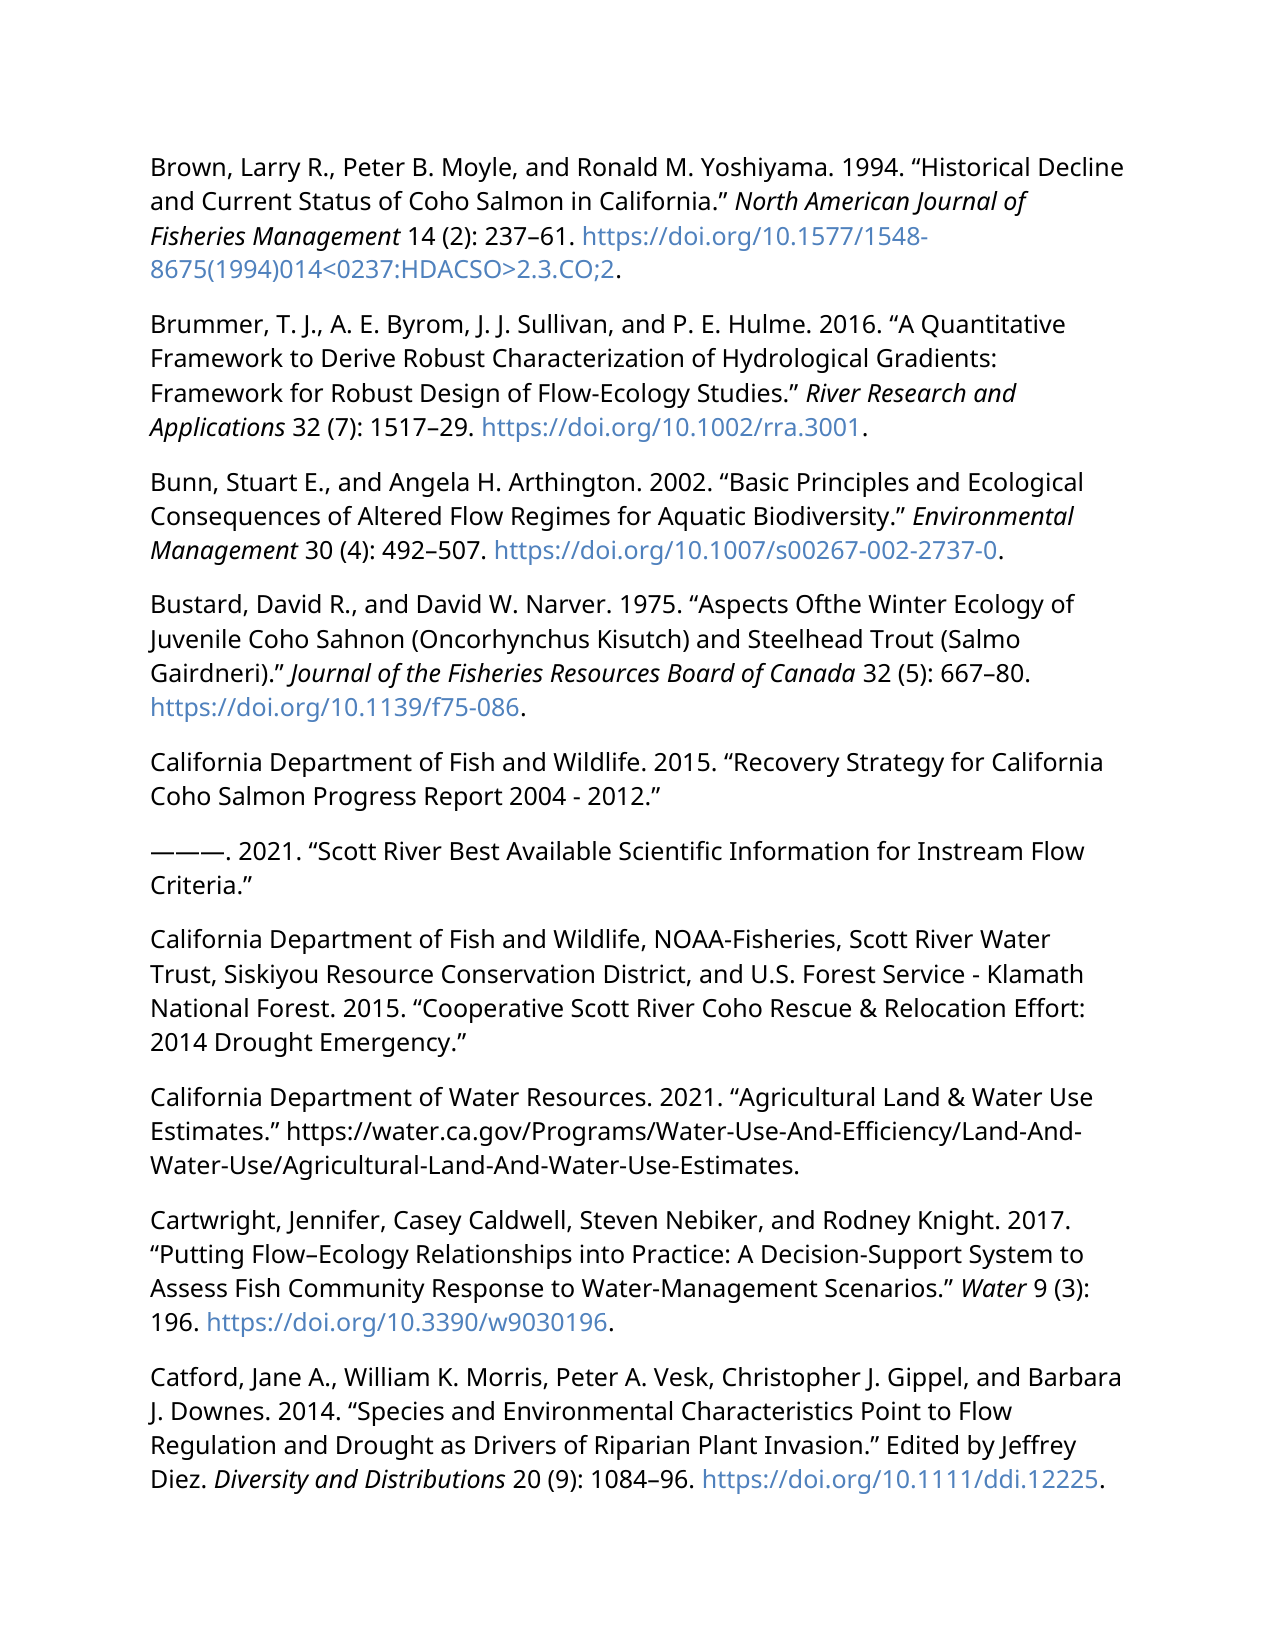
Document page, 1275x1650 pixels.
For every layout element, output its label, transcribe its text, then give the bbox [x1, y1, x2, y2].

text Catford, Jane A., William K. Morris, Peter A. Vesk, Christopher J. Gippel, and Barbara J. Downes. 2014. “Species and Environmental Characteristics Point to Flow Regulation and Drought as Drivers of Riparian Plant Invasion.” Edited by Jeffrey Diez. Diversity and Distributions 20 (9): 1084–96. https://doi.org/10.1111/ddi.12225. [150, 1359, 1125, 1496]
text Bunn, Stuart E., and Angela H. Arthington. 2002. “Basic Principles and Ecological Consequences of Altered Flow Regimes for Aquatic Biodiversity.” Environmental Management 30 (4): 492–507. https://doi.org/10.1007/s00267-002-2737-0. [150, 464, 1125, 566]
text California Department of Fish and Wildlife. 2015. “Recovery Strategy for California Coho Salmon Progress Report 2004 - 2012.” [150, 744, 1125, 812]
text Brummer, T. J., A. E. Byrom, J. J. Sullivan, and P. E. Hulme. 2016. “A Quantitative Framework to Derive Robust Characterization of Hydrological Gradients: Framework for Robust Design of Flow-Ecology Studies.” River Research and Applications 32 (7): 1517–29. https://doi.org/10.1002/rra.3001. [150, 307, 1125, 443]
text Bustard, David R., and David W. Narver. 1975. “Aspects Ofthe Winter Ecology of Juvenile Coho Sahnon (Oncorhynchus Kisutch) and Steelhead Trout (Salmo Gairdneri).” Journal of the Fisheries Resources Board of Canada 32 (5): 667–80. https://doi.org/10.1139/f75-086. [150, 587, 1125, 723]
text Cartwright, Jennifer, Casey Caldwell, Steven Nebiker, and Rodney Knight. 2017. “Putting Flow–Ecology Relationships into Practice: A Decision-Support System to Assess Fish Community Response to Water-Management Scenarios.” Water 9 (3): 196. https://doi.org/10.3390/w9030196. [150, 1202, 1125, 1338]
text California Department of Fish and Wildlife, NOAA-Fisheries, Scott River Water Trust, Siskiyou Resource Conservation District, and U.S. Forest Service - Klamath National Forest. 2015. “Cooperative Scott River Coho Rescue & Relocation Effort: 2014 Drought Emergency.” [150, 922, 1125, 1058]
text California Department of Water Resources. 2021. “Agricultural Land & Water Use Estimates.” https://water.ca.gov/Programs/Water-Use-And-Efficiency/Land-And-Water-Use/Agricultural-Land-And-Water-Use-Estimates. [150, 1079, 1125, 1181]
text Brown, Larry R., Peter B. Moyle, and Ronald M. Yoshiyama. 1994. “Historical Decline and Current Status of Coho Salmon in California.” North American Journal of Fisheries Management 14 (2): 237–61. https://doi.org/10.1577/1548-8675(1994)014<0237:HDACSO>2.3.CO;2. [150, 150, 1125, 286]
text ———. 2021. “Scott River Best Available Scientific Information for Instream Flow Criteria.” [150, 833, 1125, 901]
